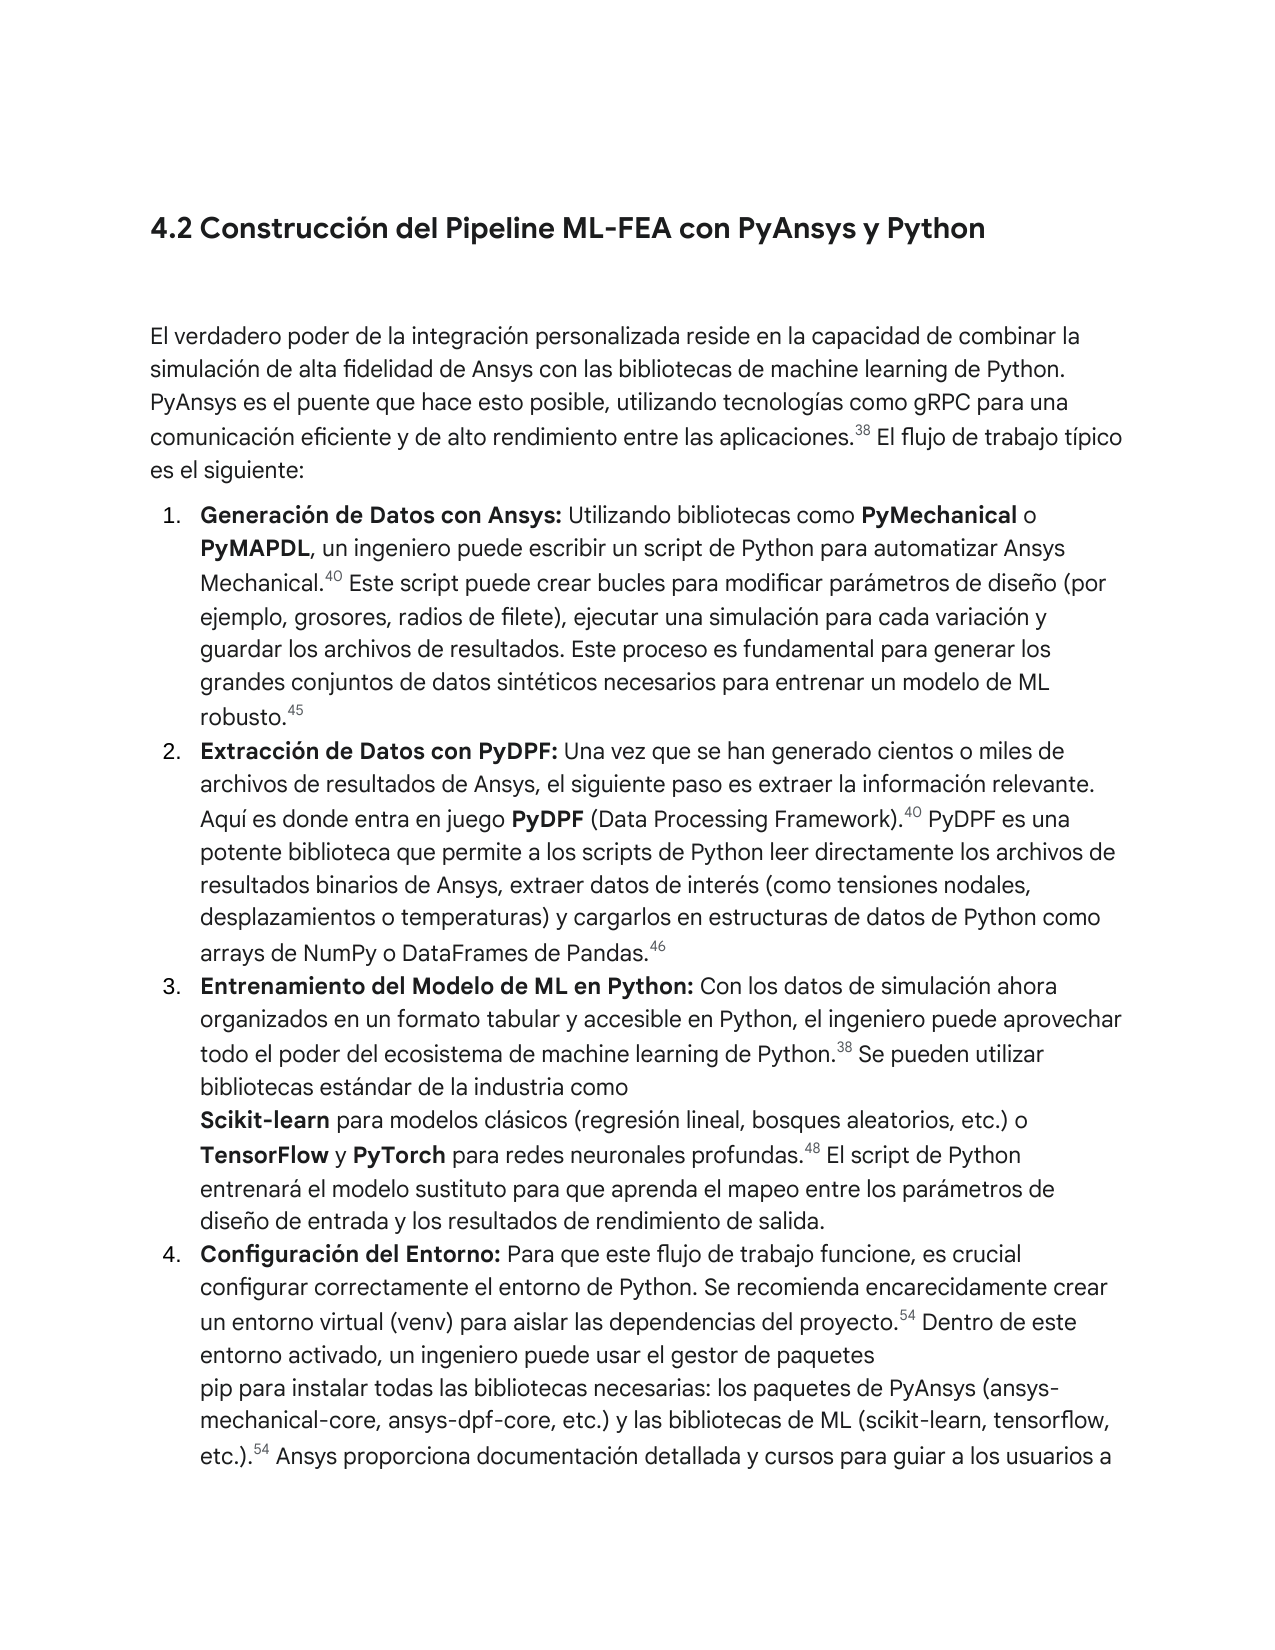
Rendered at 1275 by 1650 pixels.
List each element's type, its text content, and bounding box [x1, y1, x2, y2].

subtitle 4.2 Construcción del Pipeline ML-FEA con PyAnsys y Python [150, 211, 1125, 247]
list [162, 1240, 1125, 1471]
list Generación de Datos con Ansys: Utilizando bibliotecas como PyMechanical o PyMAPDL, un ingeniero puede escribir un script de Python para automatizar Ansys Mechanical.40 Este script puede crear bucles para modificar parámetros de diseño (por ejemplo, grosores, radios de filete), ejecutar una simulación para cada variación y guardar los archivos de resultados. Este proceso es fundamental para generar los grandes conjuntos de datos sintéticos necesarios para entrenar un modelo de ML robusto.45 [162, 502, 1125, 733]
text El verdadero poder de la integración personalizada reside en la capacidad de combinar la simulación de alta fidelidad de Ansys con las bibliotecas de machine learning de Python. PyAnsys es el puente que hace esto posible, utilizando tecnologías como gRPC para una comunicación eficiente y de alto rendimiento entre las aplicaciones.38 El flujo de trabajo típico es el siguiente: [150, 323, 1125, 485]
list Extracción de Datos con PyDPF: Una vez que se han generado cientos o miles de archivos de resultados de Ansys, el siguiente paso es extraer la información relevante. Aquí es donde entra en juego PyDPF (Data Processing Framework).40 PyDPF es una potente biblioteca que permite a los scripts de Python leer directamente los archivos de resultados binarios de Ansys, extraer datos de interés (como tensiones nodales, desplazamientos o temperaturas) y cargarlos en estructuras de datos de Python como arrays de NumPy o DataFrames de Pandas.46 [162, 737, 1125, 968]
list Entrenamiento del Modelo de ML en Python: Con los datos de simulación ahora organizados en un formato tabular y accesible en Python, el ingeniero puede aprovechar todo el poder del ecosistema de machine learning de Python.38 Se pueden utilizar bibliotecas estándar de la industria como Scikit-learn para modelos clásicos (regresión lineal, bosques aleatorios, etc.) o TensorFlow y PyTorch para redes neuronales profundas.48 El script de Python entrenará el modelo sustituto para que aprenda el mapeo entre los parámetros de diseño de entrada y los resultados de rendimiento de salida. [162, 972, 1125, 1236]
